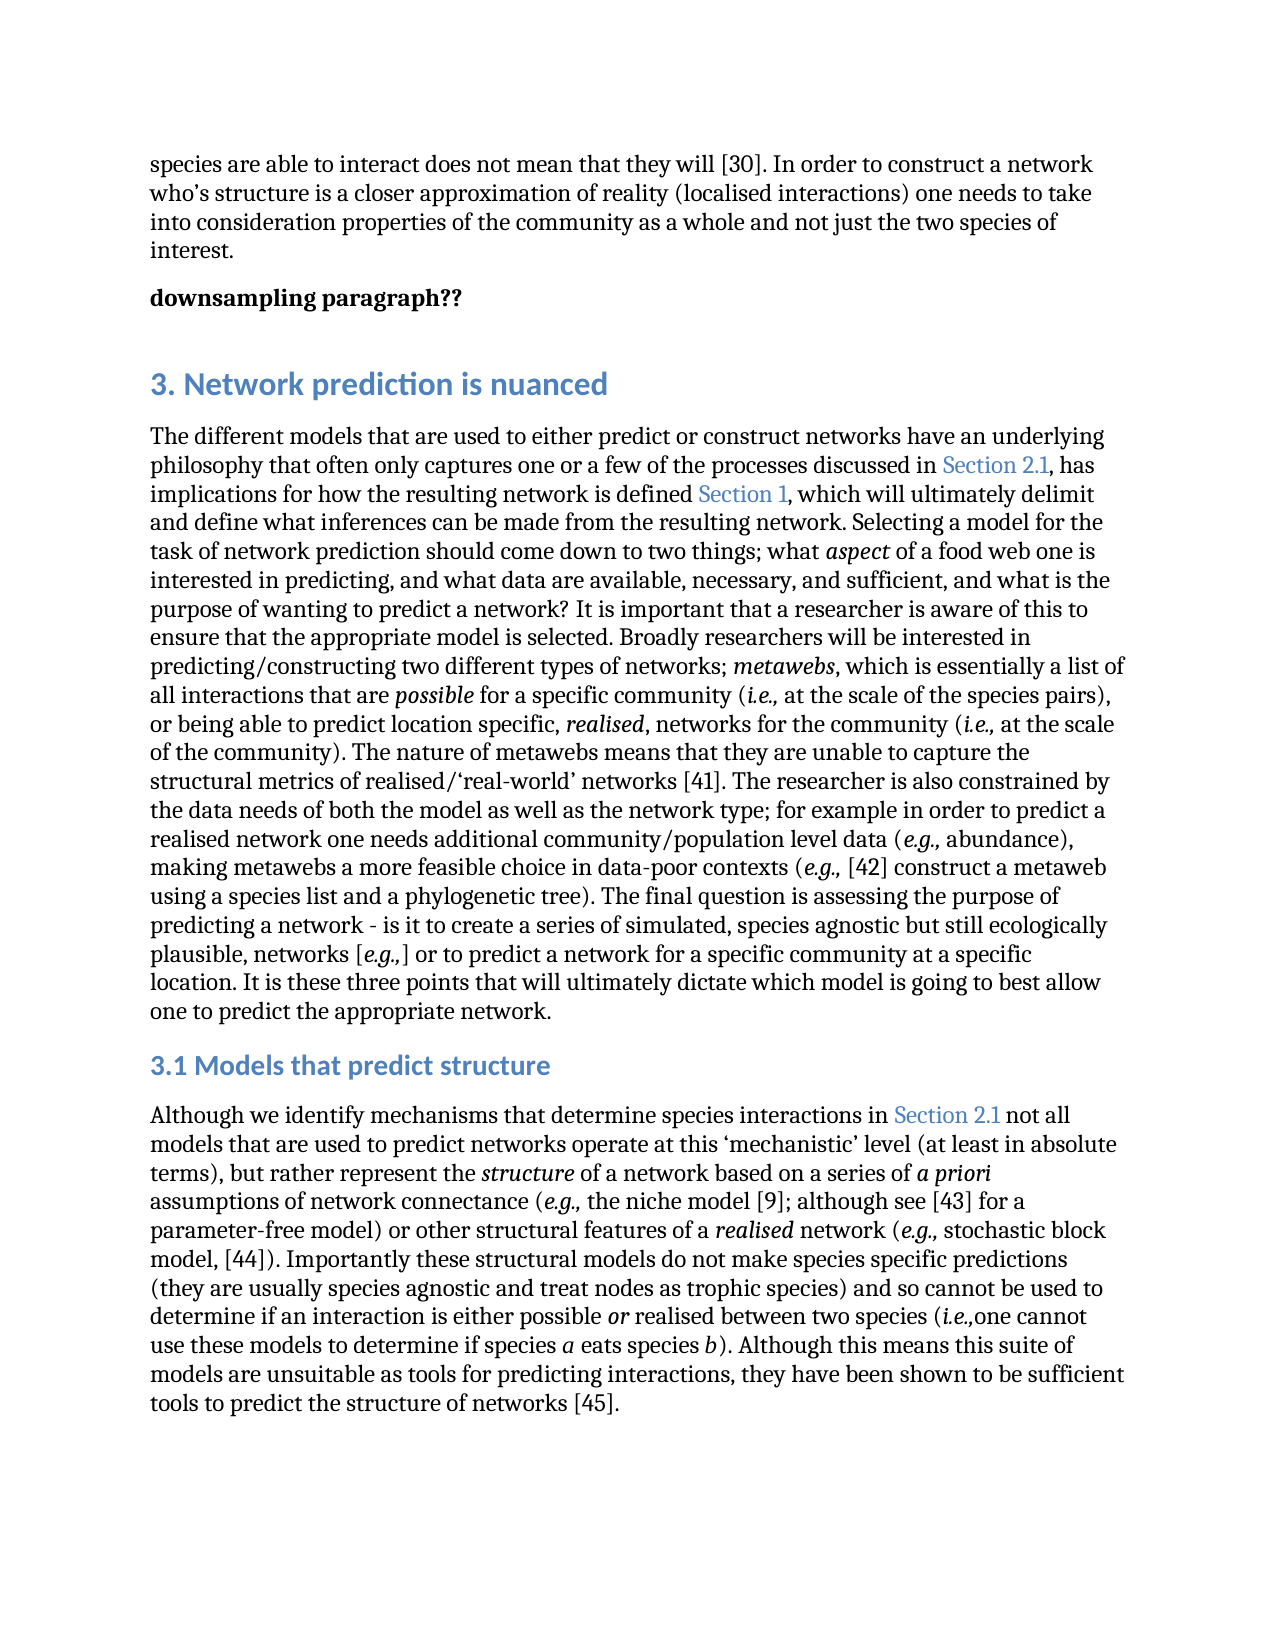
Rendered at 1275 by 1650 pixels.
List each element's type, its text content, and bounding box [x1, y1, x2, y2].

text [150, 150, 1125, 265]
text The different models that are used to either predict or construct networks have an underlying philosophy that often only captures one or a few of the processes discussed in Section 2.1, has implications for how the resulting network is defined Section 1, which will ultimately delimit and define what inferences can be made from the resulting network. Selecting a model for the task of network prediction should come down to two things; what aspect of a food web one is interested in predicting, and what data are available, necessary, and sufficient, and what is the purpose of wanting to predict a network? It is important that a researcher is aware of this to ensure that the appropriate model is selected. Broadly researchers will be interested in predicting/constructing two different types of networks; metawebs, which is essentially a list of all interactions that are possible for a specific community (i.e., at the scale of the species pairs), or being able to predict location specific, realised, networks for the community (i.e., at the scale of the community). The nature of metawebs means that they are unable to capture the structural metrics of realised/‘real-world’ networks [41]. The researcher is also constrained by the data needs of both the model as well as the network type; for example in order to predict a realised network one needs additional community/population level data (e.g., abundance), making metawebs a more feasible choice in data-poor contexts (e.g., [42] construct a metaweb using a species list and a phylogenetic tree). The final question is assessing the purpose of predicting a network - is it to create a series of simulated, species agnostic but still ecologically plausible, networks [e.g.,] or to predict a network for a specific community at a specific location. It is these three points that will ultimately dictate which model is going to best allow one to predict the appropriate network. [150, 422, 1125, 1026]
text downsampling paragraph?? [150, 284, 1125, 312]
subtitle 3. Network prediction is nuanced [150, 362, 1125, 403]
subtitle 3.1 Models that predict structure [150, 1047, 1125, 1082]
text Although we identify mechanisms that determine species interactions in Section 2.1 not all models that are used to predict networks operate at this ‘mechanistic’ level (at least in absolute terms), but rather represent the structure of a network based on a series of a priori assumptions of network connectance (e.g., the niche model [9]; although see [43] for a parameter-free model) or other structural features of a realised network (e.g., stochastic block model, [44]). Importantly these structural models do not make species specific predictions (they are usually species agnostic and treat nodes as trophic species) and so cannot be used to determine if an interaction is either possible or realised between two species (i.e.,one cannot use these models to determine if species eats species ). Although this means this suite of models are unsuitable as tools for predicting interactions, they have been shown to be sufficient tools to predict the structure of networks [45]. [150, 1101, 1125, 1417]
